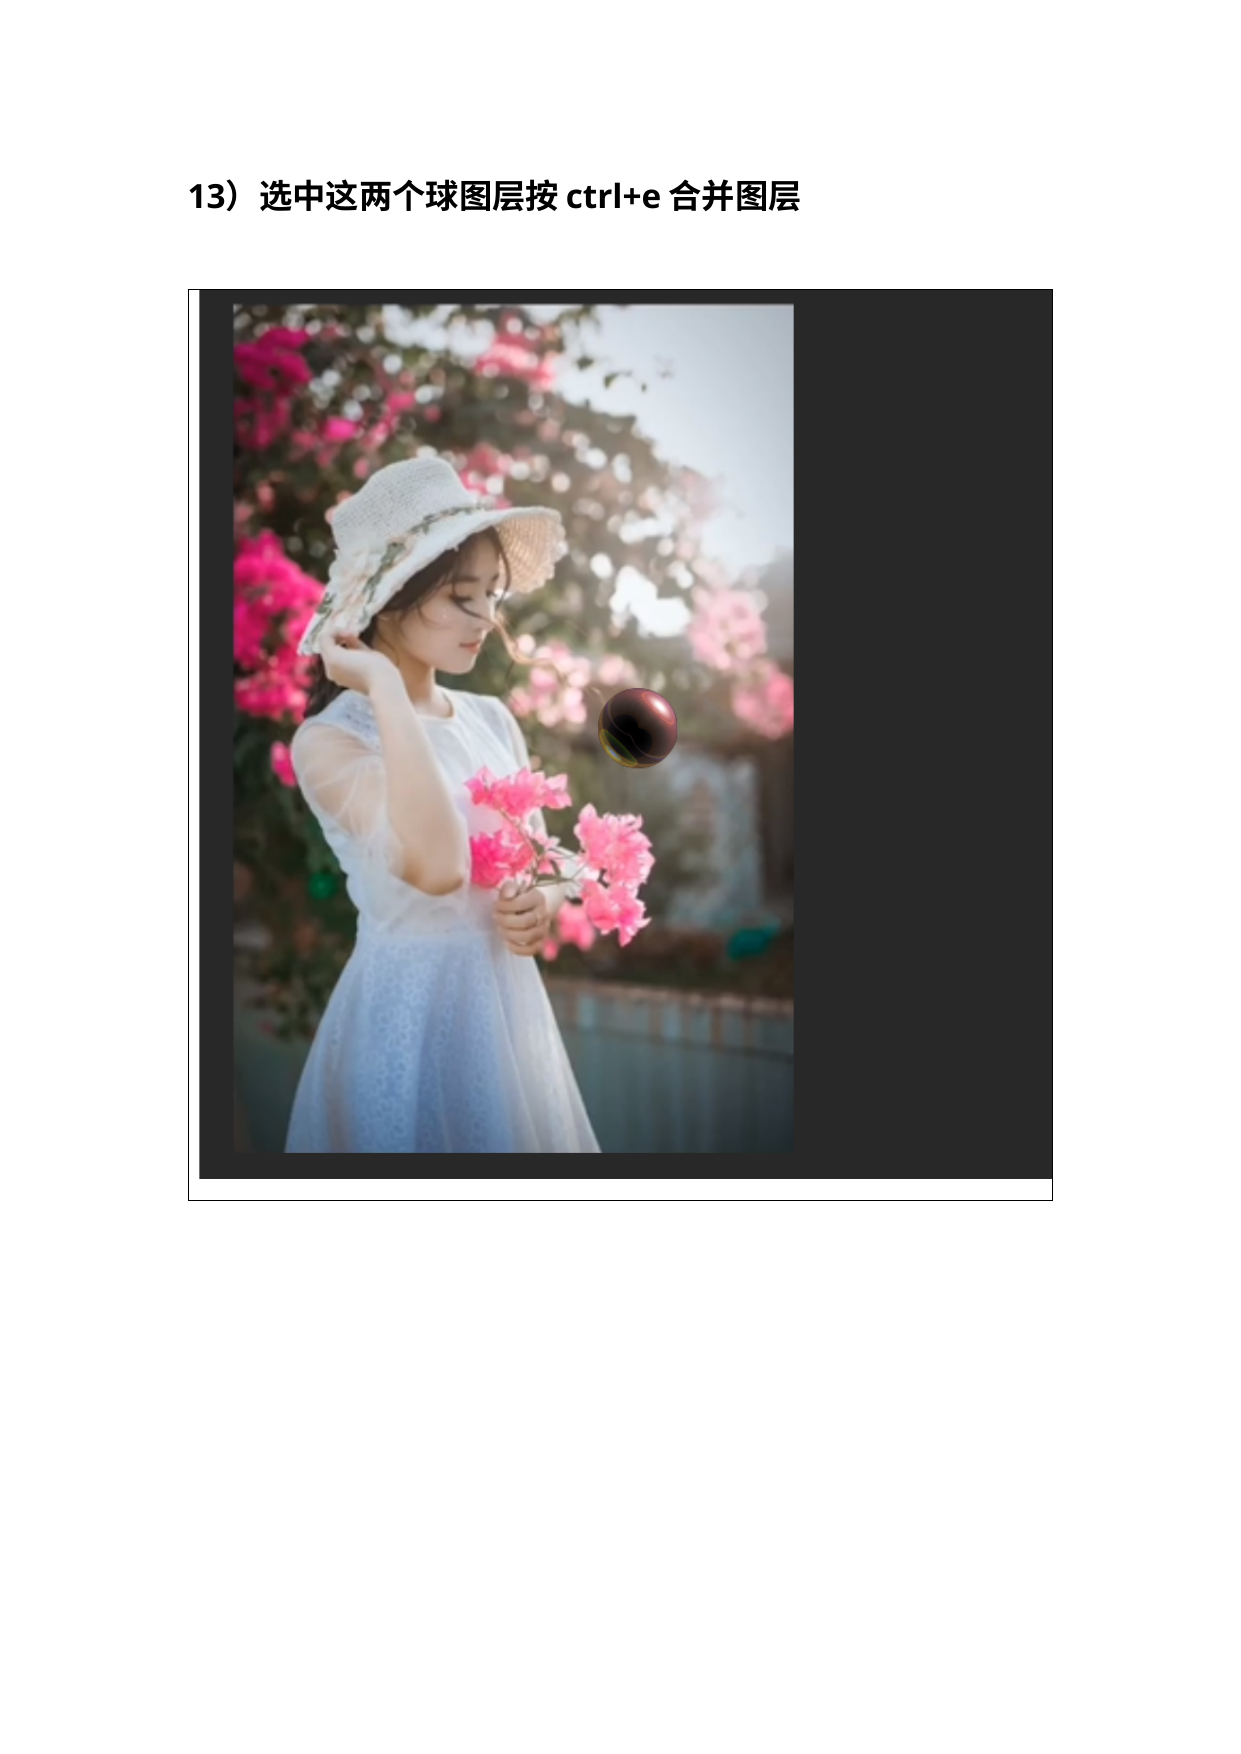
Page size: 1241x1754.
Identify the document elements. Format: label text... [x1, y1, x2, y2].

subtitle 13）选中这两个球图层按ctrl+e合并图层 [187, 162, 1053, 227]
picture [199, 290, 1053, 1179]
table_header [189, 290, 1052, 1200]
